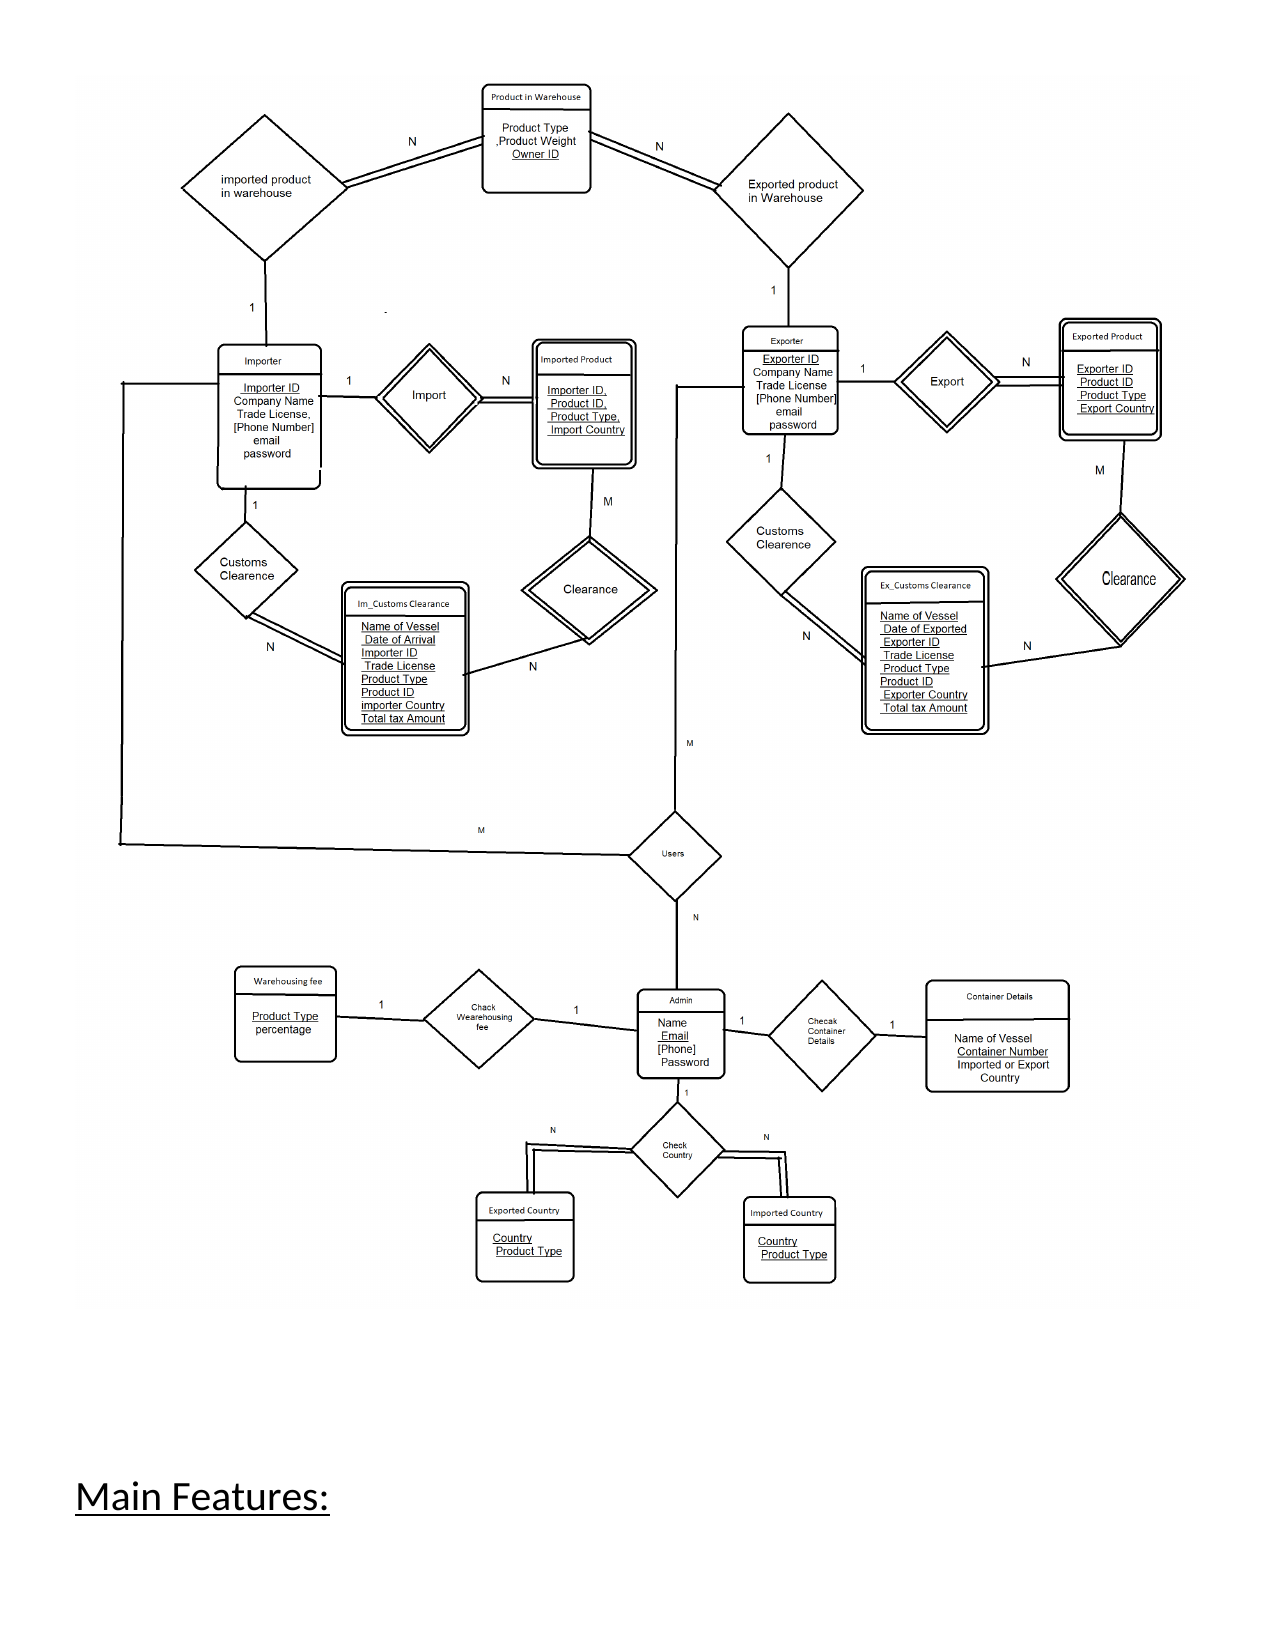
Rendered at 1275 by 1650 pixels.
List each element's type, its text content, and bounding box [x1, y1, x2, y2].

text Main Features: [75, 1470, 1200, 1521]
picture [75, 75, 1200, 1309]
